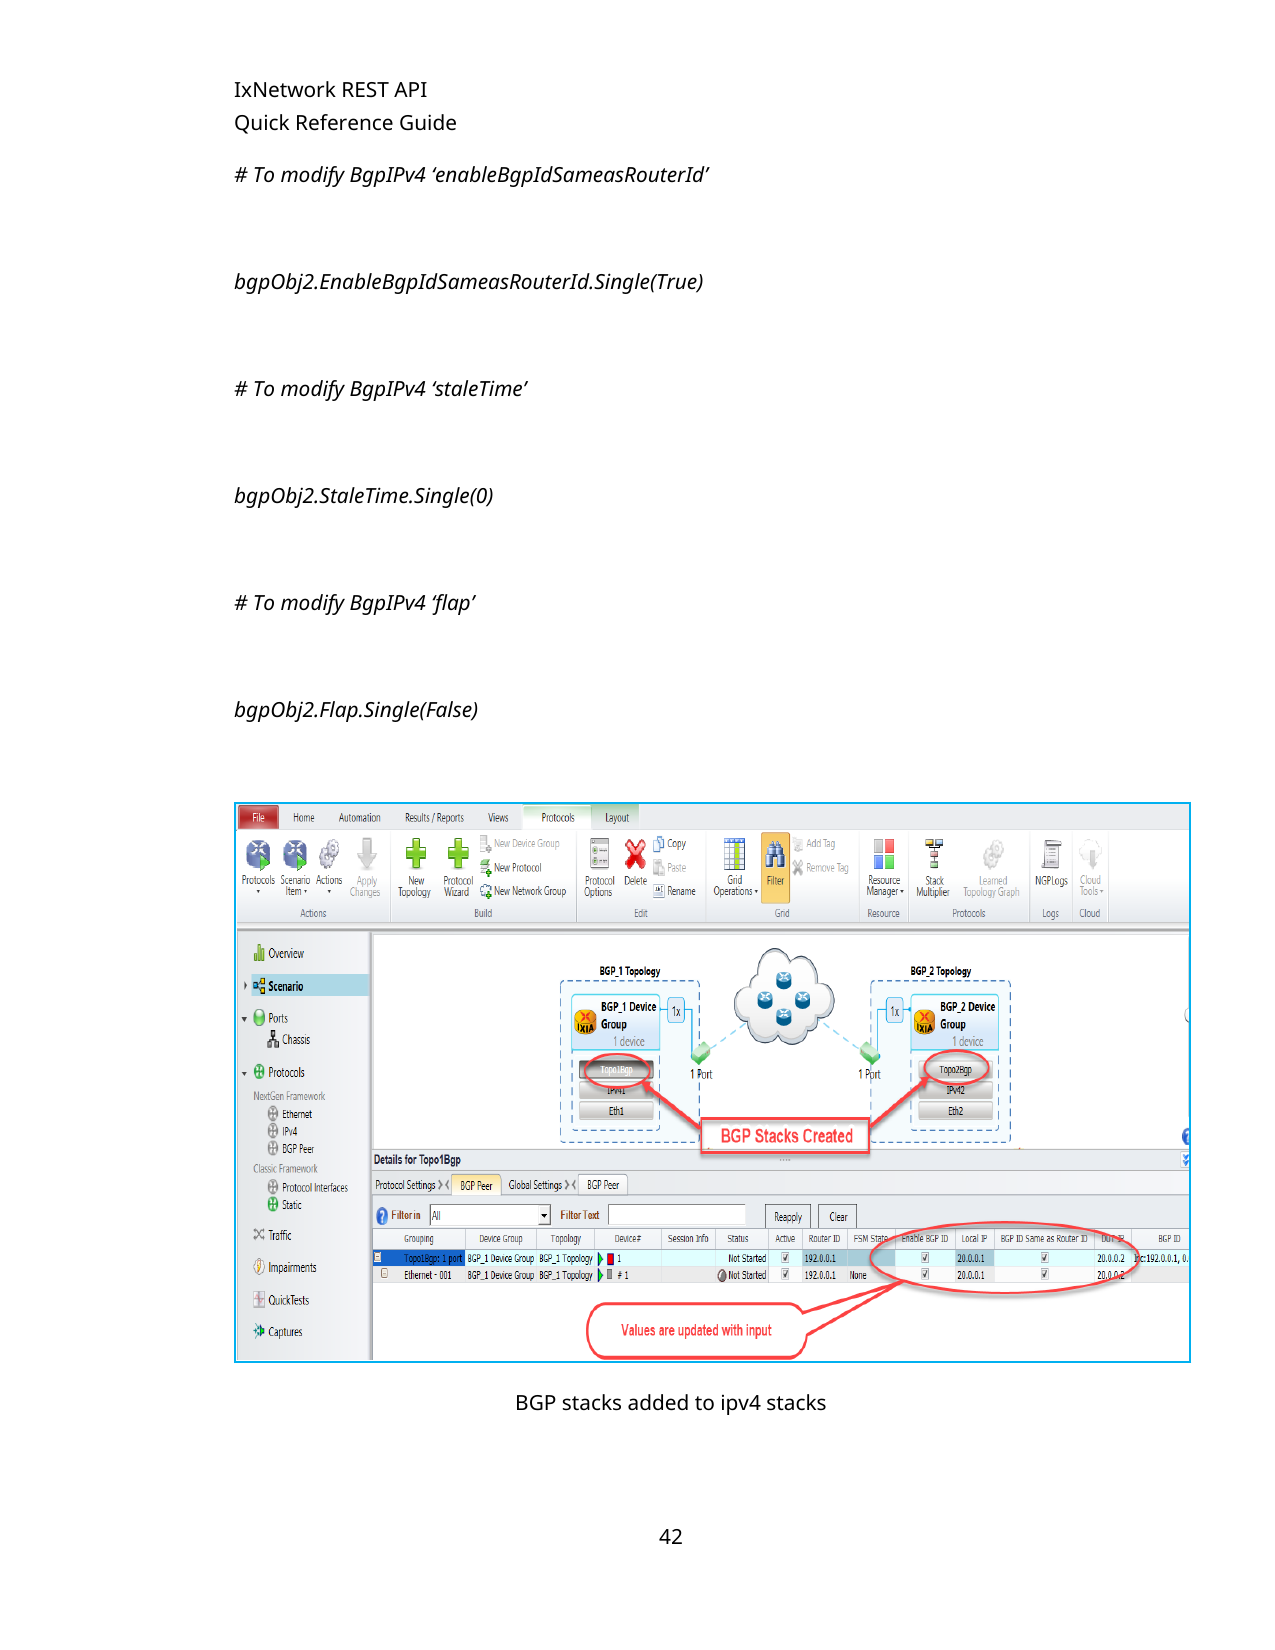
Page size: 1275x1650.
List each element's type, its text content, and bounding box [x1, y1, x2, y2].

picture [237, 805, 1188, 1360]
text # To modify BgpIPv4 ‘enableBgpIdSameasRouterId’ [234, 160, 1107, 189]
text # To modify BgpIPv4 ‘staleTime’ [234, 374, 1107, 403]
text # To modify BgpIPv4 ‘flap’ [234, 588, 1107, 616]
text BGP stacks added to ipv4 stacks [234, 1388, 1107, 1416]
text bgpObj2.StaleTime.Single(0) [234, 481, 1107, 509]
text bgpObj2.EnableBgpIdSameasRouterId.Single(True) [234, 267, 1107, 296]
text bgpObj2.Flap.Single(False) [234, 695, 1107, 723]
